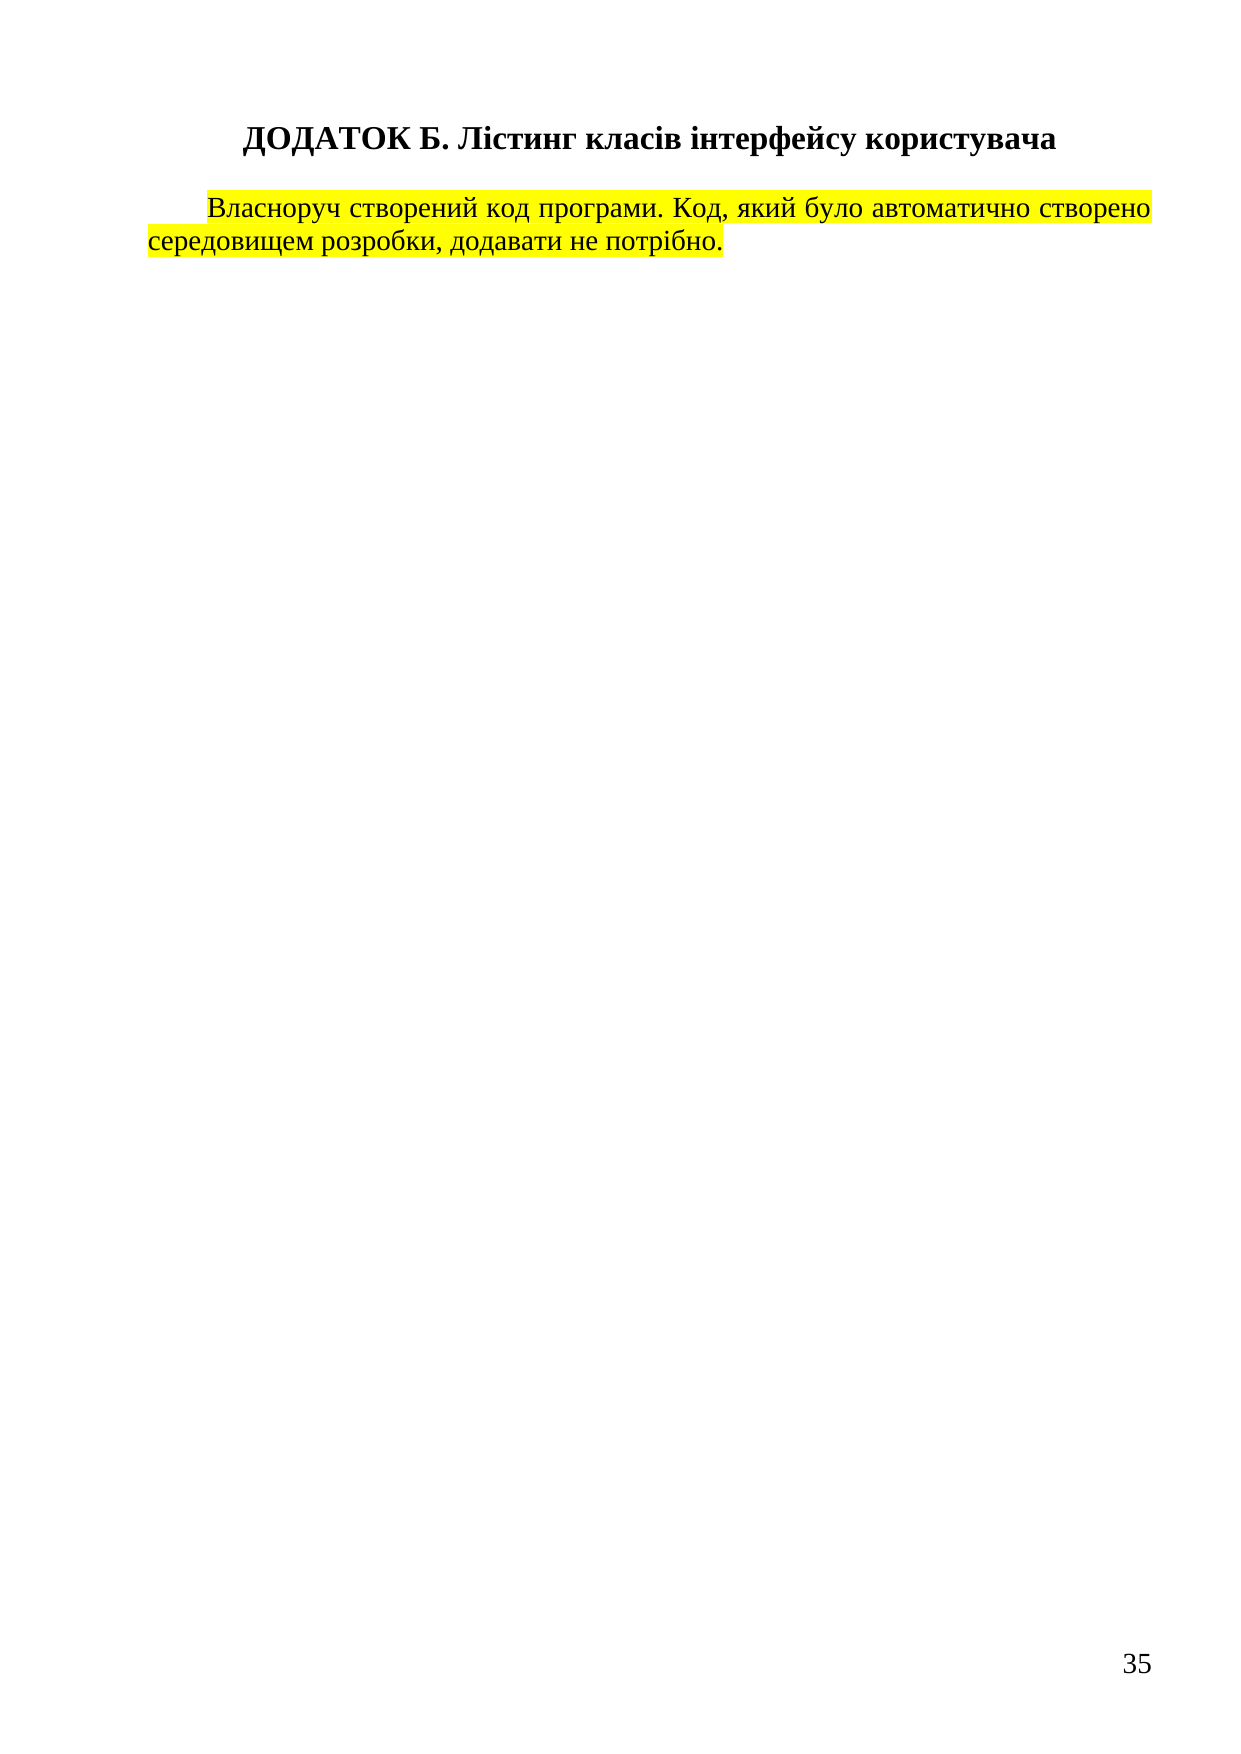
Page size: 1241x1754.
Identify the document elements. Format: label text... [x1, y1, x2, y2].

subtitle ДОДАТОК Б. Лістинг класів інтерфейсу користувача [148, 118, 1152, 156]
text Власноруч створений код програми. Код, який було автоматично створено середовищем розробки, додавати не потрібно. [148, 190, 1152, 257]
